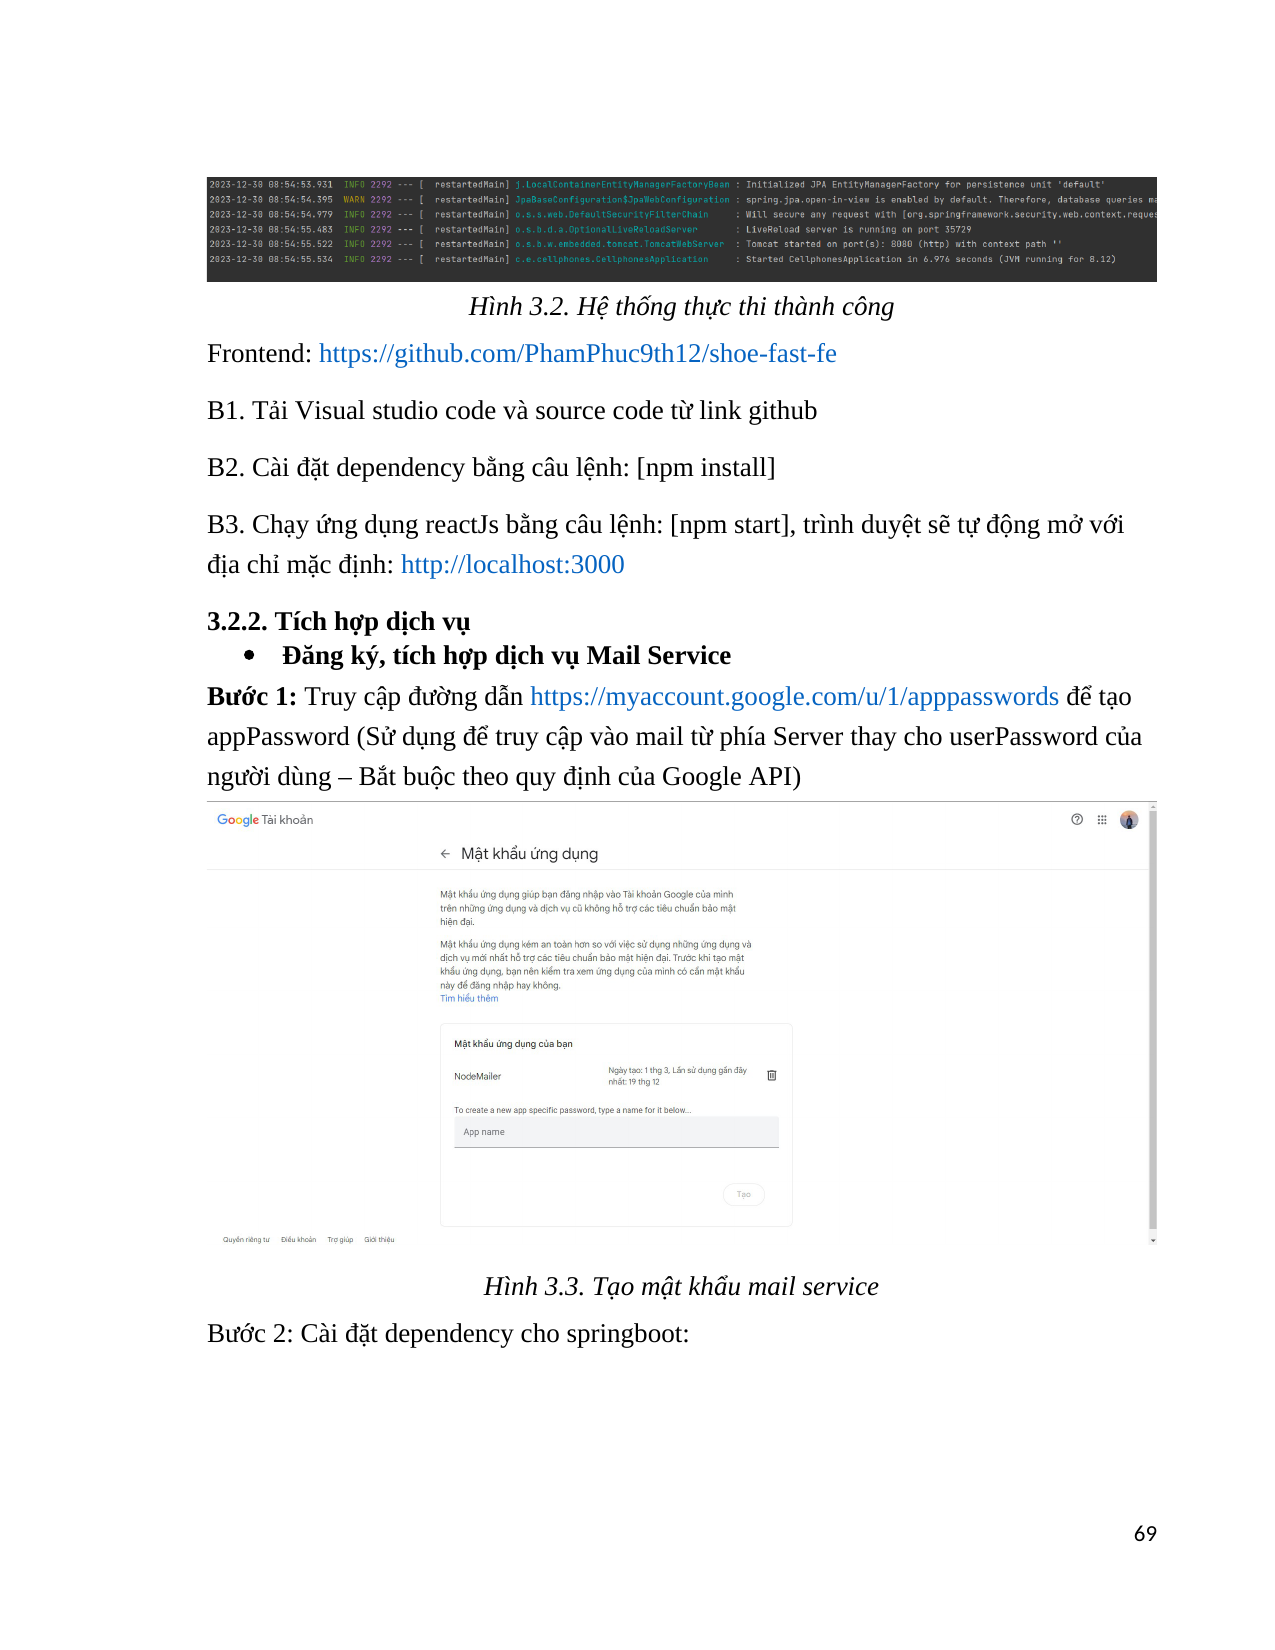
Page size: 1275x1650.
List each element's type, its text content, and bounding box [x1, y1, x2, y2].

list Đăng ký, tích hợp dịch vụ Mail Service [244, 639, 1157, 670]
text B1. Tải Visual studio code và source code từ link github [207, 394, 1157, 425]
text Bước 2: Cài đặt dependency cho springboot: [207, 1317, 1157, 1348]
text B2. Cài đặt dependency bằng câu lệnh: [npm install] [207, 451, 1157, 482]
text Frontend: https://github.com/PhamPhuc9th12/shoe-fast-fe [207, 337, 1157, 368]
picture [206, 801, 1157, 1245]
text B3. Chạy ứng dụng reactJs bằng câu lệnh: [npm start], trình duyệt sẽ tự động mở với địa chỉ mặc định: http://localhost:3000 [207, 508, 1157, 579]
text Hình 3.3. Tạo mật khẩu mail service [208, 1270, 1154, 1301]
text Bước 1: Truy cập đường dẫn https://myaccount.google.com/u/1/apppasswords để tạo appPassword (Sử dụng để truy cập vào mail từ phía Server thay cho userPassword của người dùng – Bắt buộc theo quy định của Google API) [207, 680, 1157, 792]
text Hình 3.2. Hệ thống thực thi thành công [208, 289, 1154, 321]
subtitle 3.2.2. Tích hợp dịch vụ [207, 606, 1157, 637]
picture [206, 177, 1157, 282]
